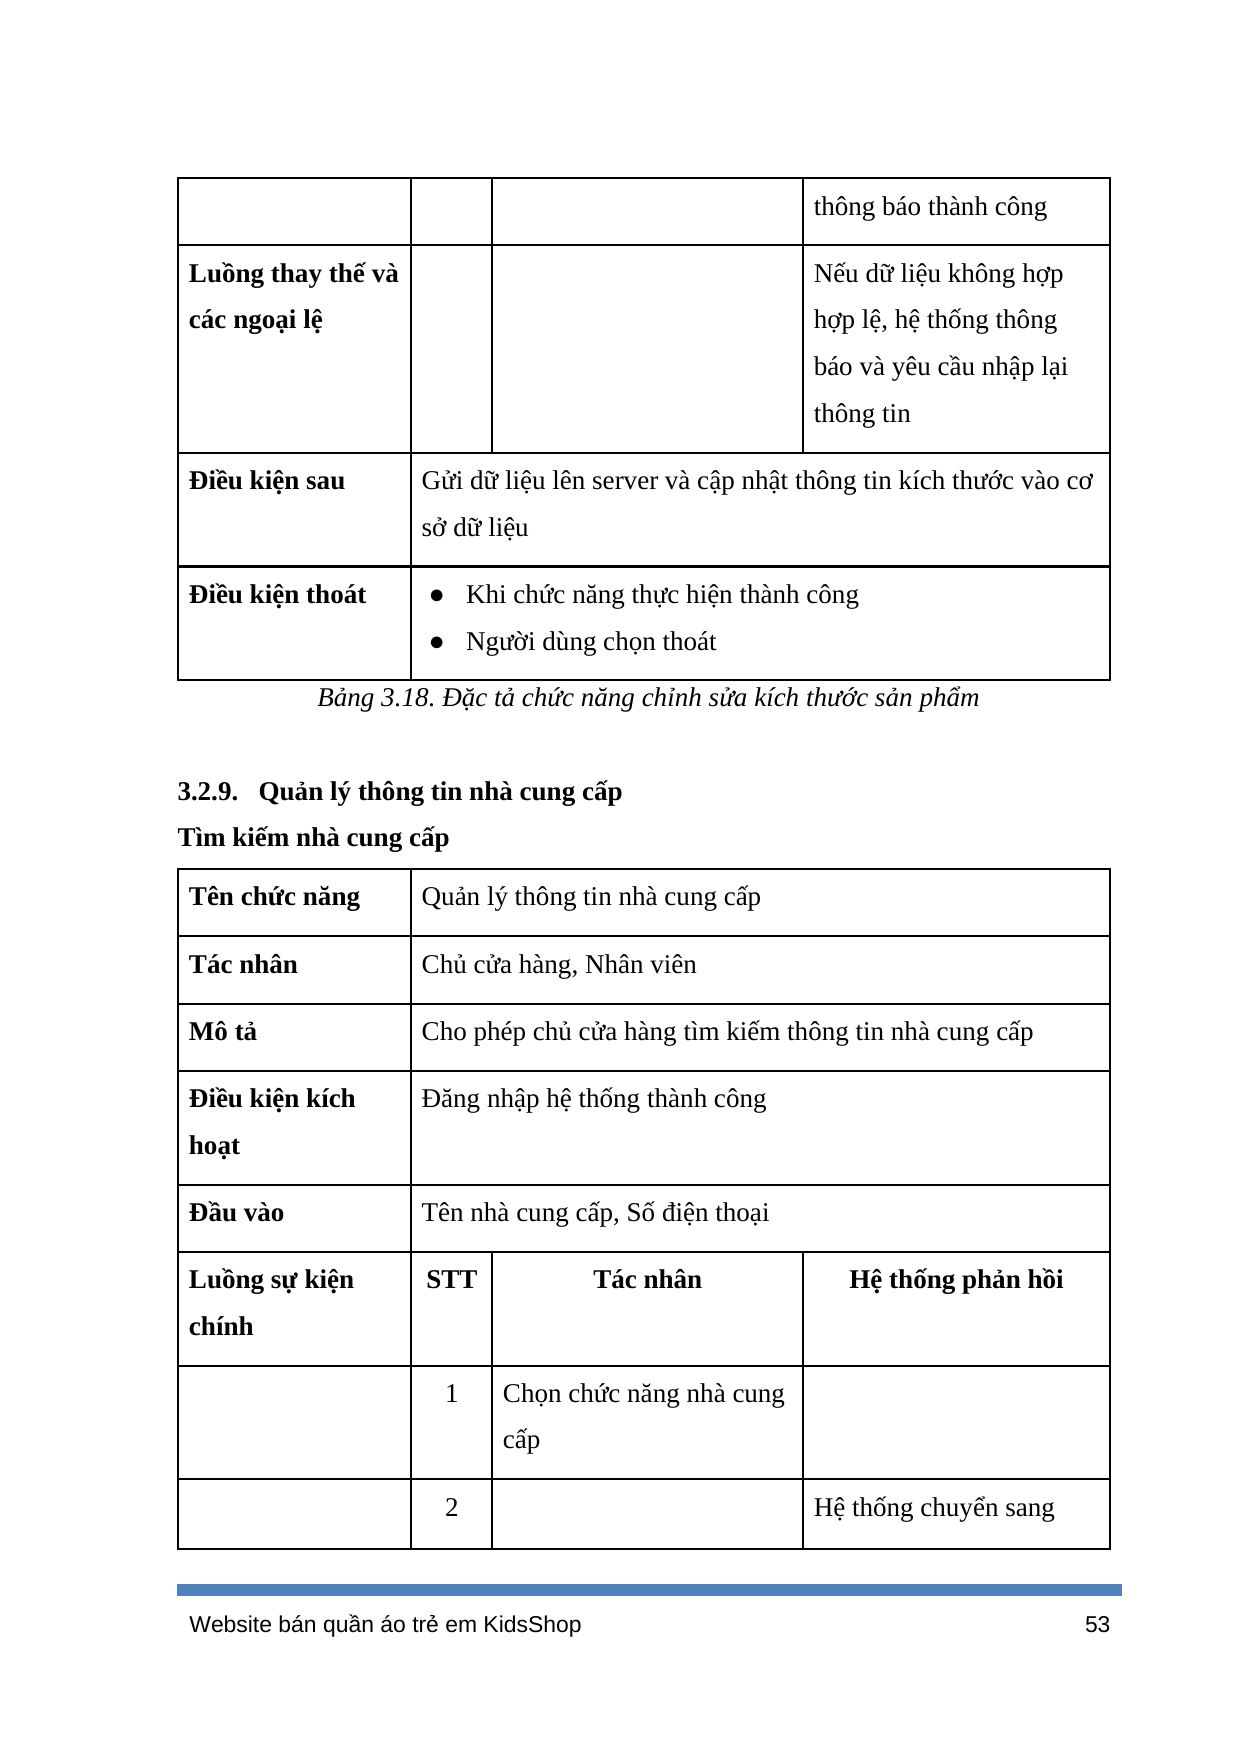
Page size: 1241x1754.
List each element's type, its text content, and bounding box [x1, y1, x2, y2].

table_cell Hệ thống phản hồi [804, 1253, 1109, 1364]
table_cell Chủ cửa hàng, Nhân viên [412, 937, 1109, 1002]
table_cell Điều kiện kích hoạt [179, 1072, 410, 1183]
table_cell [804, 1480, 1109, 1548]
table_cell Mô tả [179, 1005, 410, 1069]
table_cell Điều kiện sau [179, 454, 410, 565]
table_cell [179, 1480, 410, 1548]
text 3.2.9. Quản lý thông tin nhà cung cấp [177, 775, 1122, 806]
table_header Tên chức năng [179, 870, 410, 935]
table_cell Đầu vào [179, 1186, 410, 1251]
table_cell [804, 1367, 1109, 1478]
table_header Quản lý thông tin nhà cung cấp [412, 870, 1109, 935]
table_cell Luồng thay thế và các ngoại lệ [179, 246, 410, 452]
table_cell Cho phép chủ cửa hàng tìm kiếm thông tin nhà cung cấp [412, 1005, 1109, 1069]
text Bảng 3.18. Đặc tả chức năng chỉnh sửa kích thước sản phẩm [177, 681, 1122, 712]
table_cell [179, 179, 410, 244]
table_cell Gửi dữ liệu lên server và cập nhật thông tin kích thước vào cơ sở dữ liệu [412, 454, 1109, 565]
table_cell Đăng nhập hệ thống thành công [412, 1072, 1109, 1183]
table_cell [412, 246, 491, 452]
table_cell Luồng sự kiện chính [179, 1253, 410, 1364]
table_cell [493, 246, 802, 452]
table_cell Điều kiện thoát [179, 568, 410, 679]
table_cell [493, 1480, 802, 1548]
table_cell [179, 1367, 410, 1478]
table_cell 1 [412, 1367, 491, 1478]
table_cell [804, 179, 1109, 244]
table_cell Nếu dữ liệu không hợp hợp lệ, hệ thống thông báo và yêu cầu nhập lại thông tin [804, 246, 1109, 452]
table_cell 2 [412, 1480, 491, 1548]
text Tìm kiếm nhà cung cấp [177, 821, 1122, 852]
table_cell Tác nhân [179, 937, 410, 1002]
table_cell Khi chức năng thực hiện thành công Người dùng chọn thoát [412, 568, 1109, 679]
table_cell Tác nhân [493, 1253, 802, 1364]
table_cell 7 [412, 179, 491, 244]
table_cell Chọn chức năng nhà cung cấp [493, 1367, 802, 1478]
table_cell [493, 179, 802, 244]
table_cell Tên nhà cung cấp, Số điện thoại [412, 1186, 1109, 1251]
table_cell STT [412, 1253, 491, 1364]
